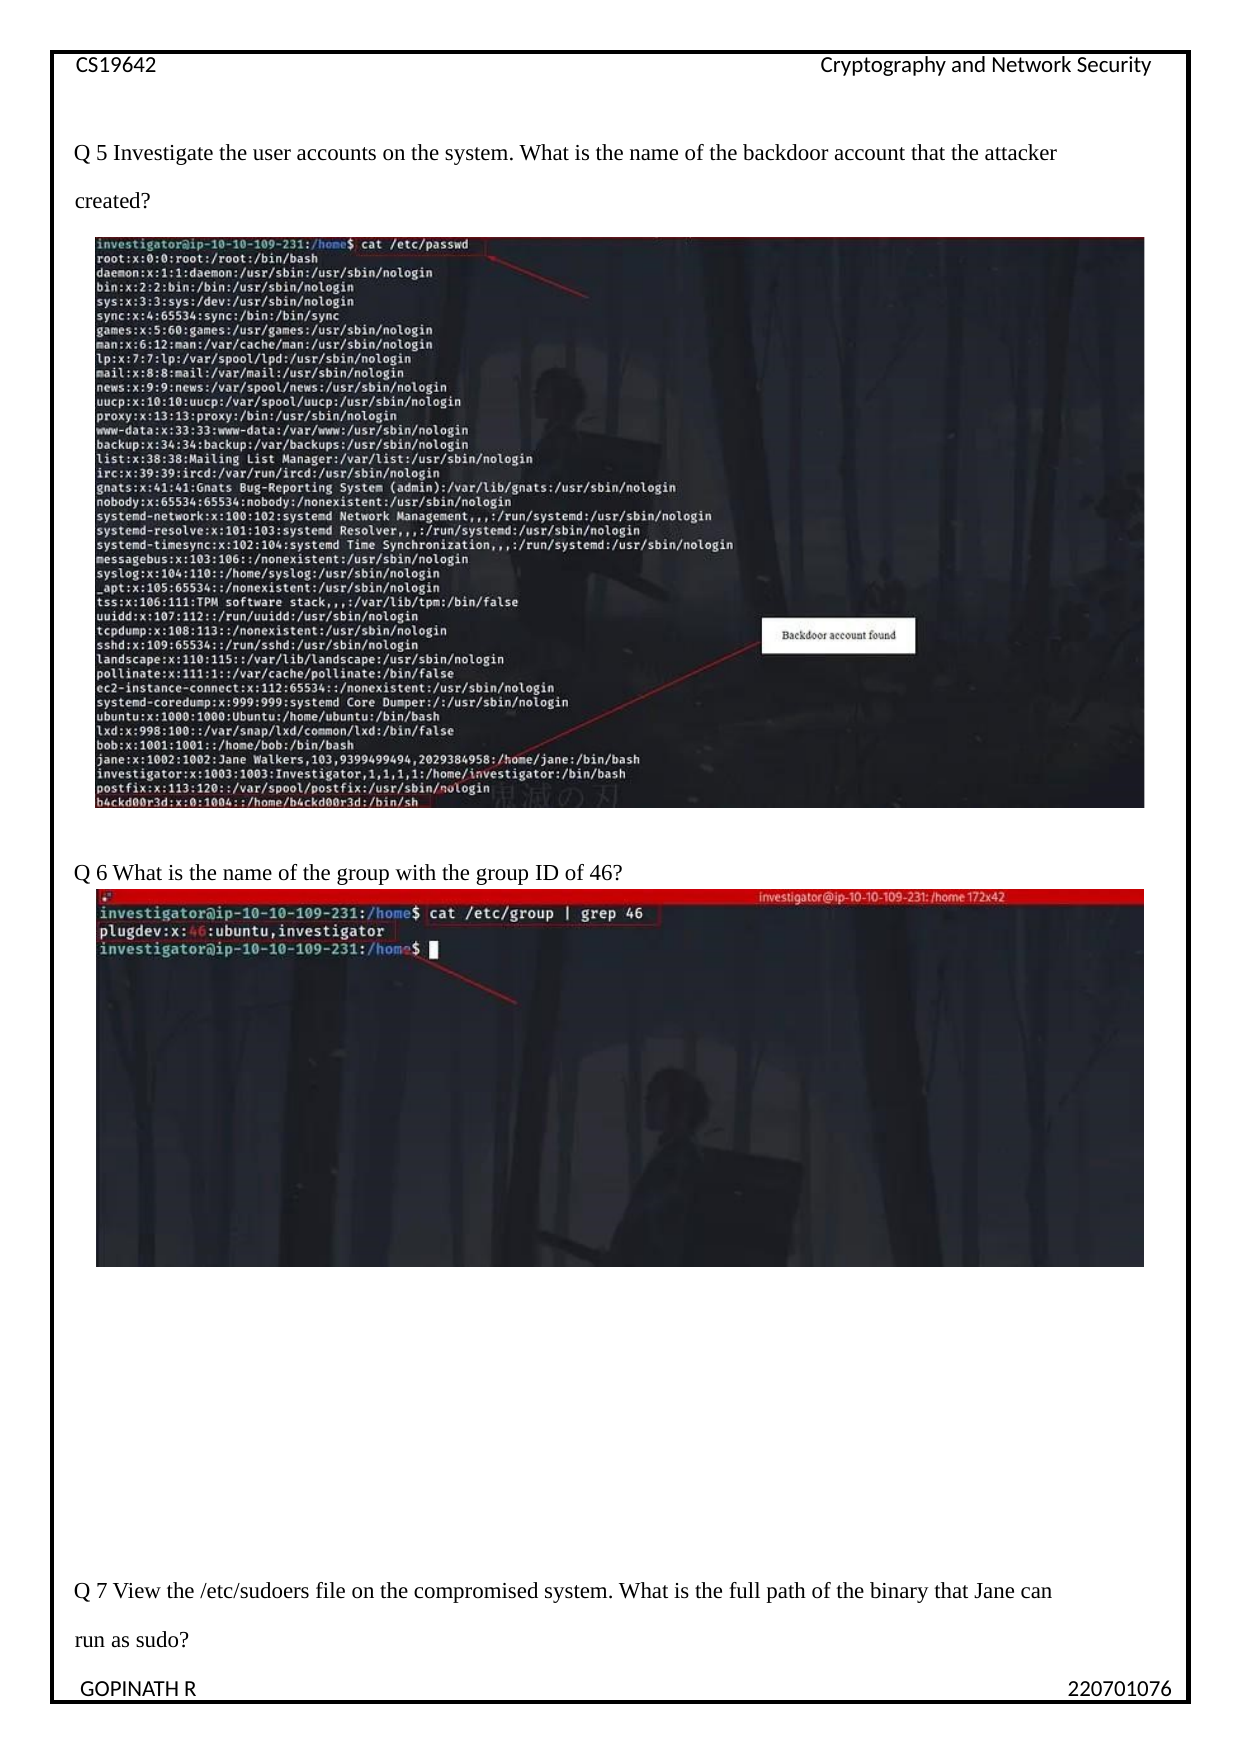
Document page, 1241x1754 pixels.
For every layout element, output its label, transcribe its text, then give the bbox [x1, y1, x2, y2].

picture [95, 237, 1145, 808]
text Q 7 View the /etc/sudoers file on the compromised system. What is the full path of the binary that Jane can run as sudo? [73, 1577, 1055, 1652]
text Q 6 What is the name of the group with the group ID of 46? [73, 859, 1166, 886]
text Q 5 Investigate the user accounts on the system. What is the name of the backdoor account that the attacker created? [73, 139, 1060, 214]
picture [96, 889, 1144, 1267]
